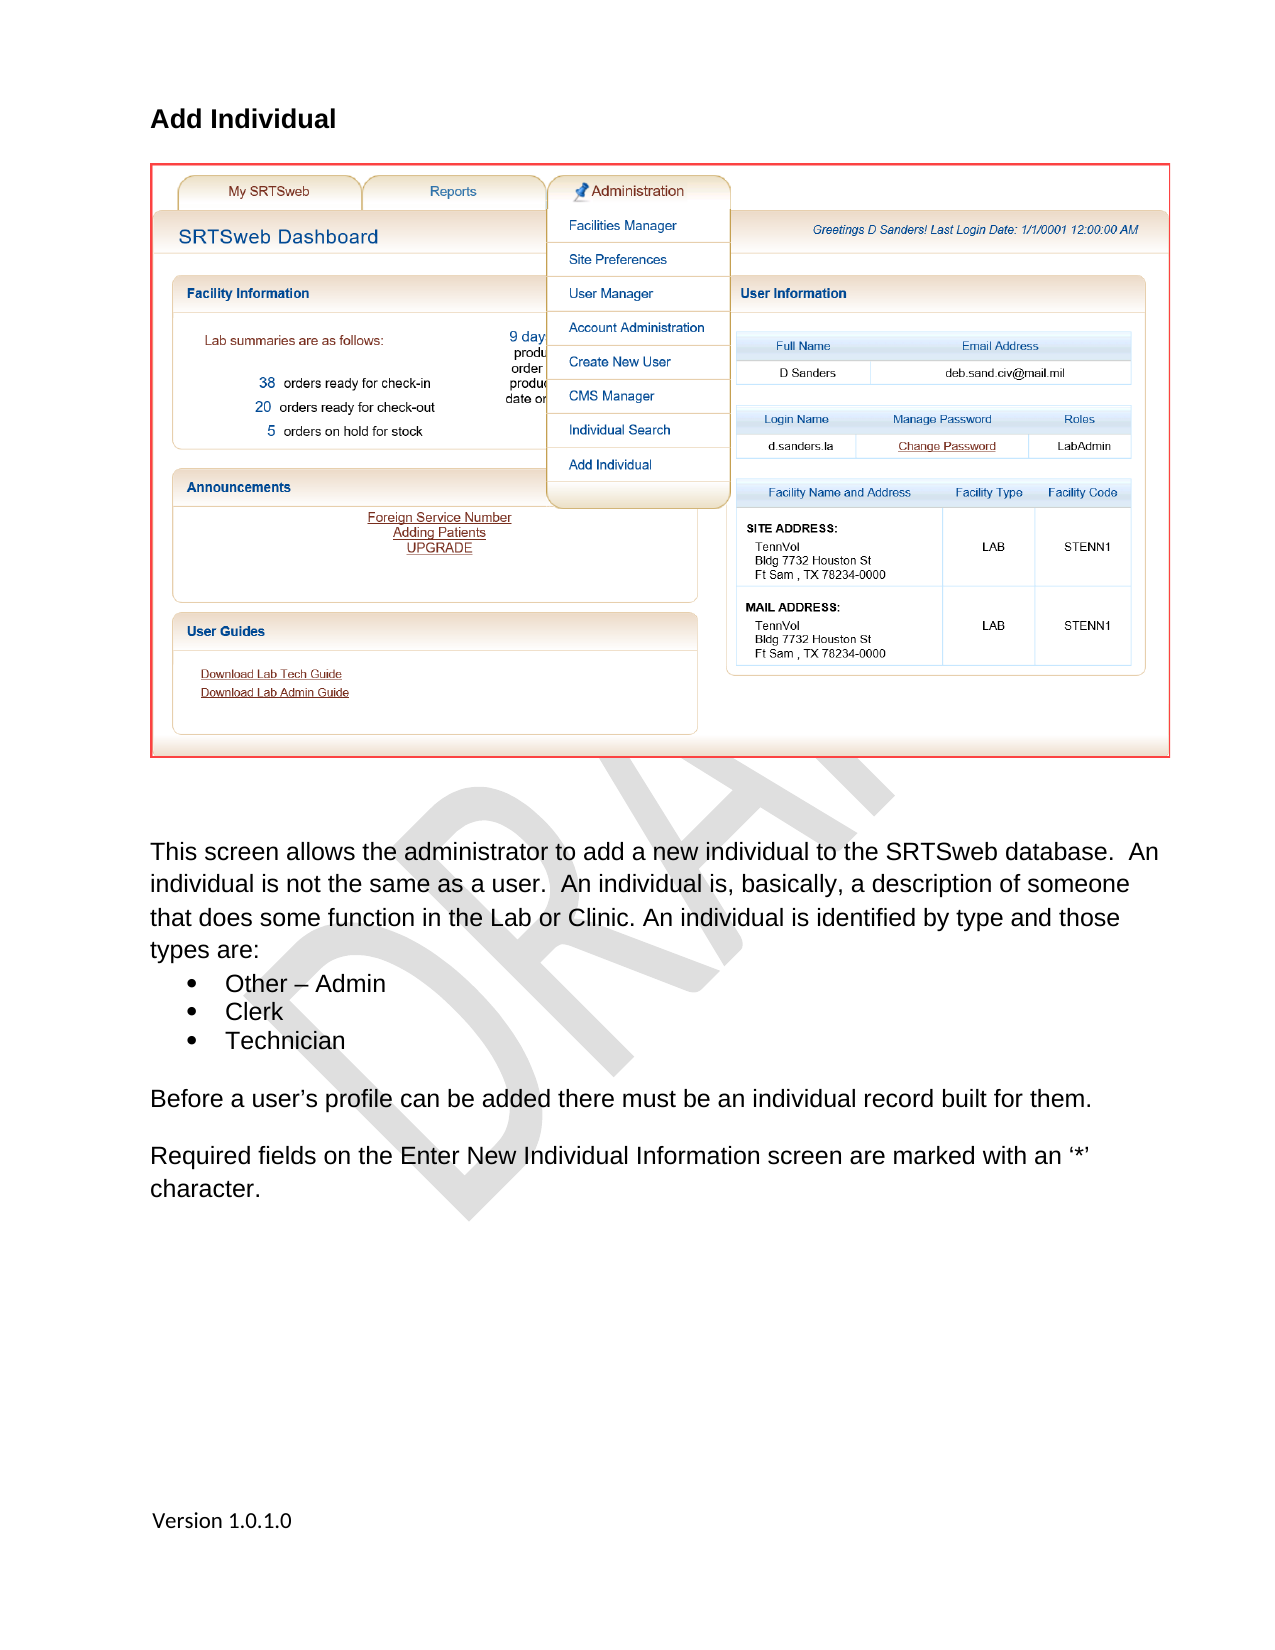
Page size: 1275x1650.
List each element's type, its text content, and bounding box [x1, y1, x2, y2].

picture [150, 163, 1171, 758]
text Required fields on the Enter New Individual Information screen are marked with an ‘*’ character. [150, 1141, 1170, 1203]
list Other – Admin [187, 968, 1170, 997]
list Technician [187, 1026, 1170, 1055]
list Clerk [187, 997, 1170, 1026]
text This screen allows the administrator to add a new individual to the SRTSweb database. An individual is not the same as a user. An individual is, basically, a description of someone that does some function in the Lab or Clinic. An individual is identified by type and those types are: [150, 836, 1170, 964]
text Before a user’s profile can be added there must be an individual record built for them. [150, 1084, 1170, 1113]
subtitle Add Individual [150, 103, 1170, 134]
